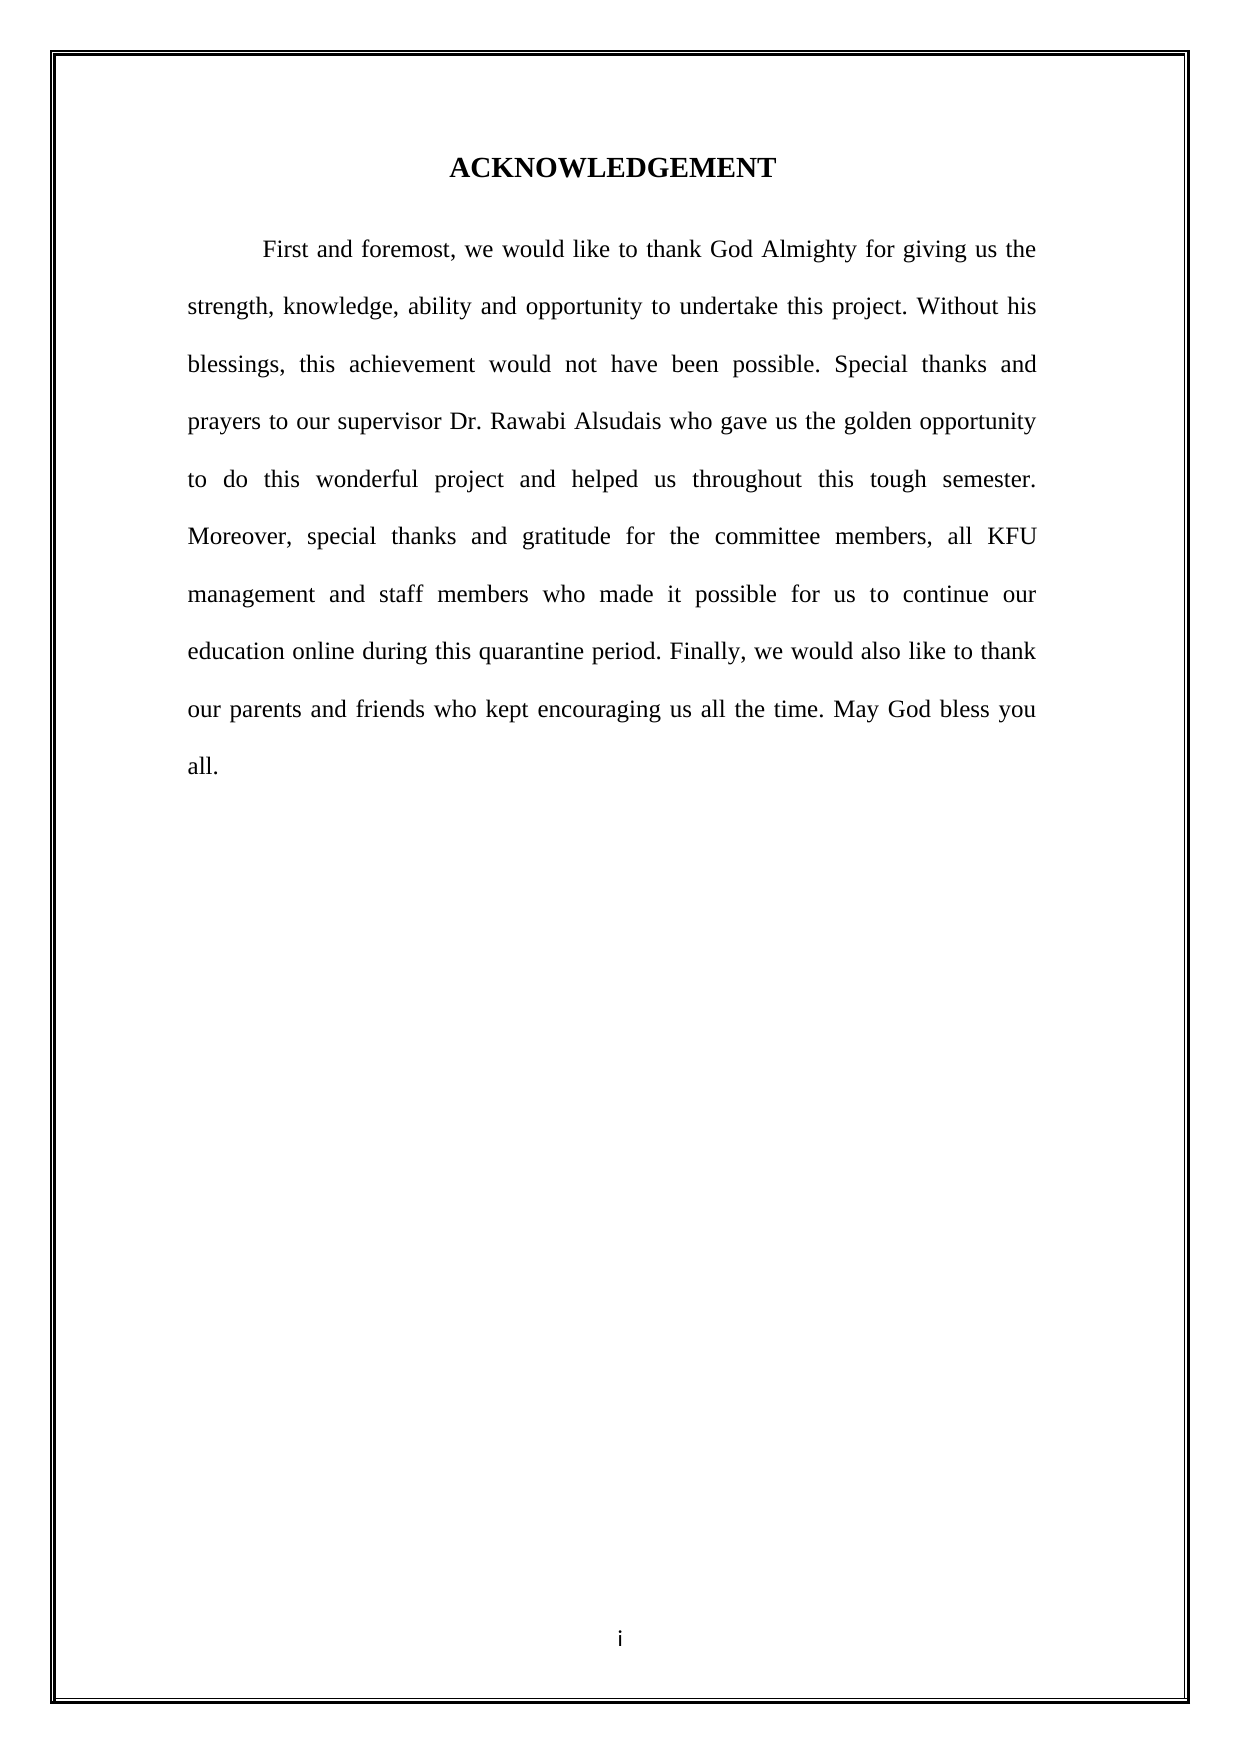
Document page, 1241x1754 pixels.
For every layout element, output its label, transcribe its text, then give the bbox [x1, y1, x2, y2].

text ACKNOWLEDGEMENT [187, 150, 1038, 183]
text First and foremost, we would like to thank God Almighty for giving us the strength, knowledge, ability and opportunity to undertake this project. Without his blessings, this achievement would not have been possible. Special thanks and prayers to our supervisor Dr. Rawabi Alsudais who gave us the golden opportunity to do this wonderful project and helped us throughout this tough semester. Moreover, special thanks and gratitude for the committee members, all KFU management and staff members who made it possible for us to continue our education online during this quarantine period. Finally, we would also like to thank our parents and friends who kept encouraging us all the time. May God bless you all. [187, 234, 1038, 780]
